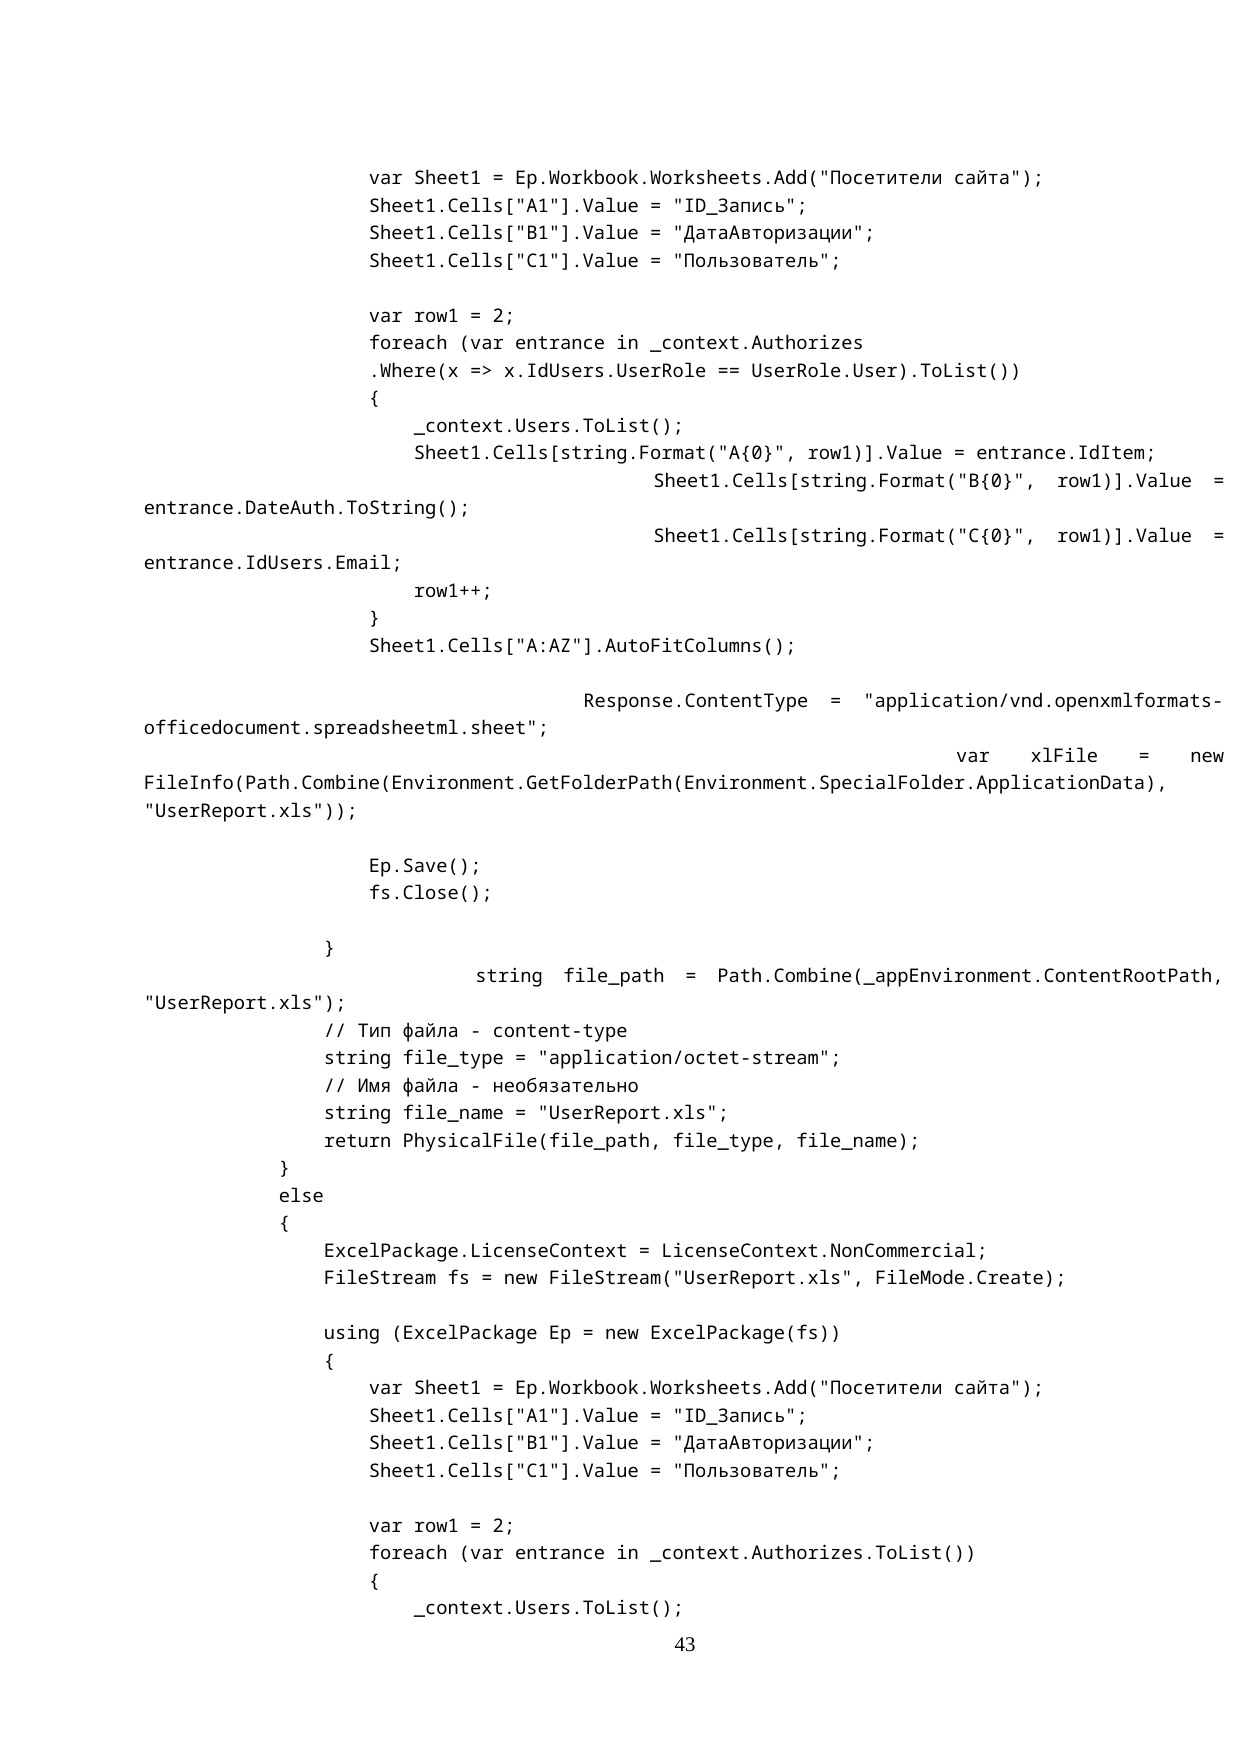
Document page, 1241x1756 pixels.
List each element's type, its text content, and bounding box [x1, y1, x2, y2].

text Sheet1.Cells["C1"].Value = "Пользователь"; [144, 1457, 1226, 1483]
text { [144, 384, 1226, 410]
text Sheet1.Cells["C1"].Value = "Пользователь"; [144, 247, 1226, 273]
text var xlFile = new FileInfo(Path.Combine(Environment.GetFolderPath(Environment.SpecialFolder.ApplicationData), "UserReport.xls")); [144, 742, 1226, 823]
text string file_type = "application/octet-stream"; [144, 1044, 1226, 1070]
text var Sheet1 = Ep.Workbook.Worksheets.Add("Посетители сайта"); [144, 1374, 1226, 1400]
text // Имя файла - необязательно [144, 1072, 1226, 1098]
text } [144, 604, 1226, 630]
text row1++; [144, 577, 1226, 603]
text Ep.Save(); [144, 852, 1226, 878]
text Sheet1.Cells[string.Format("B{0}", row1)].Value = entrance.DateAuth.ToString(); [144, 467, 1226, 520]
text Sheet1.Cells["A1"].Value = "ID_Запись"; [144, 192, 1226, 218]
text var row1 = 2; [144, 302, 1226, 328]
text using (ExcelPackage Ep = new ExcelPackage(fs)) [144, 1319, 1226, 1345]
text { [144, 1347, 1226, 1373]
text Sheet1.Cells["B1"].Value = "ДатаАвторизации"; [144, 1429, 1226, 1455]
text Sheet1.Cells["B1"].Value = "ДатаАвторизации"; [144, 219, 1226, 245]
text _context.Users.ToList(); [144, 412, 1226, 438]
text string file_name = "UserReport.xls"; [144, 1099, 1226, 1125]
text _context.Users.ToList(); [144, 1594, 1226, 1620]
text foreach (var entrance in _context.Authorizes.ToList()) [144, 1539, 1226, 1565]
text Sheet1.Cells[string.Format("C{0}", row1)].Value = entrance.IdUsers.Email; [144, 522, 1226, 575]
text else [144, 1182, 1226, 1208]
text .Where(x => x.IdUsers.UserRole == UserRole.User).ToList()) [144, 357, 1226, 383]
text Sheet1.Cells["A:AZ"].AutoFitColumns(); [144, 632, 1226, 658]
text FileStream fs = new FileStream("UserReport.xls", FileMode.Create); [144, 1264, 1226, 1290]
text var Sheet1 = Ep.Workbook.Worksheets.Add("Посетители сайта"); [144, 164, 1226, 190]
text Sheet1.Cells[string.Format("A{0}", row1)].Value = entrance.IdItem; [144, 439, 1226, 465]
text string file_path = Path.Combine(_appEnvironment.ContentRootPath, "UserReport.xls"); [144, 962, 1226, 1015]
text // Тип файла - content-type [144, 1017, 1226, 1043]
text Sheet1.Cells["A1"].Value = "ID_Запись"; [144, 1402, 1226, 1428]
text ExcelPackage.LicenseContext = LicenseContext.NonCommercial; [144, 1237, 1226, 1263]
text fs.Close(); [144, 879, 1226, 905]
text { [144, 1567, 1226, 1593]
text Response.ContentType = "application/vnd.openxmlformats-officedocument.spreadsheetml.sheet"; [144, 687, 1226, 740]
text } [144, 1154, 1226, 1180]
text foreach (var entrance in _context.Authorizes [144, 329, 1226, 355]
text } [144, 934, 1226, 960]
text var row1 = 2; [144, 1512, 1226, 1538]
text { [144, 1209, 1226, 1235]
text return PhysicalFile(file_path, file_type, file_name); [144, 1127, 1226, 1153]
